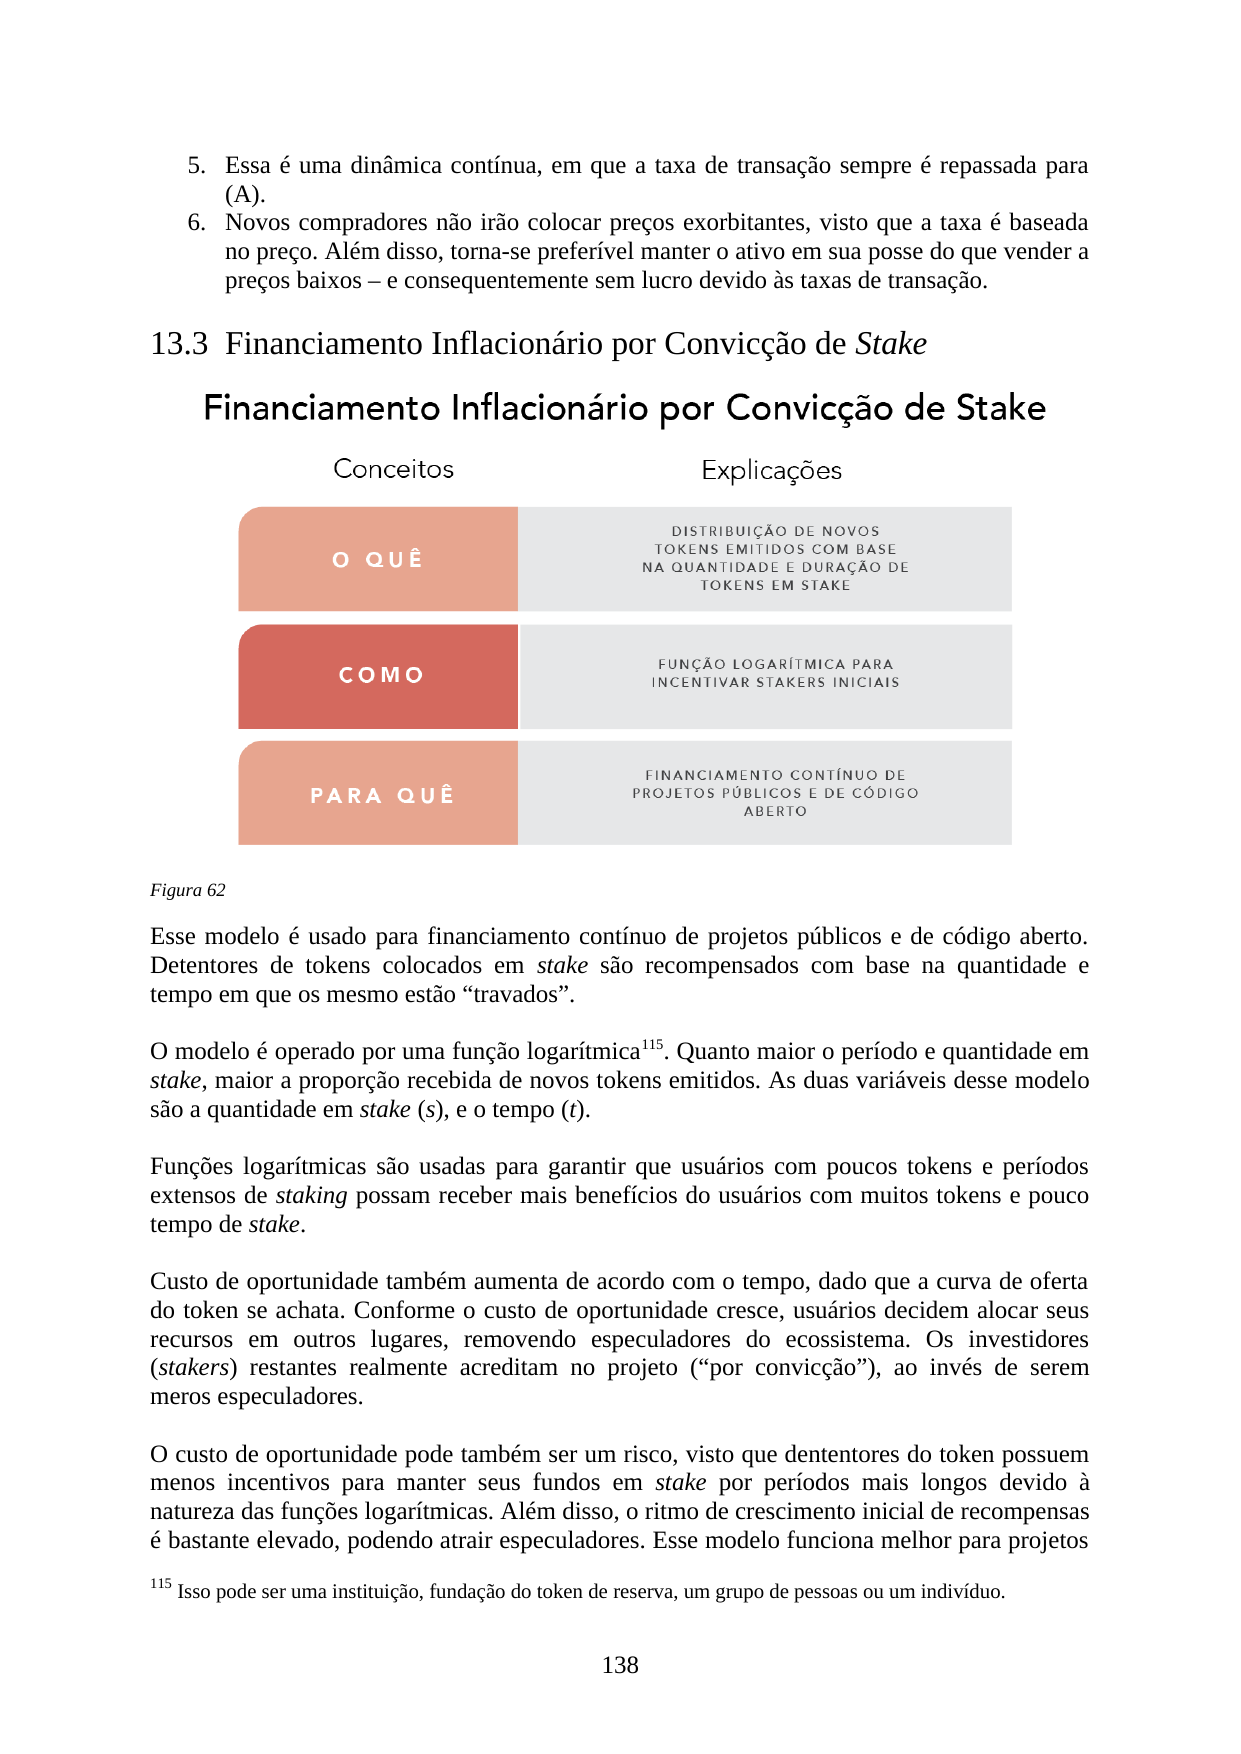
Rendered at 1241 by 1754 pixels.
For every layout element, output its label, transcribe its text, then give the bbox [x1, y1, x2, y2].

list Essa é uma dinâmica contínua, em que a taxa de transação sempre é repassada para (A). [187, 150, 1090, 207]
text O modelo é operado por uma função logarítmica. Quanto maior o período e quantidade em stake, maior a proporção recebida de novos tokens emitidos. As duas variáveis desse modelo são a quantidade em stake (s), e o tempo (t). [150, 1036, 1090, 1122]
text Esse modelo é usado para financiamento contínuo de projetos públicos e de código aberto. Detentores de tokens colocados em stake são recompensados com base na quantidade e tempo em que os mesmo estão “travados”. [150, 921, 1090, 1007]
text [150, 1439, 1090, 1554]
text Funções logarítmicas são usadas para garantir que usuários com poucos tokens e períodos extensos de staking possam receber mais benefícios do usuários com muitos tokens e pouco tempo de stake. [150, 1151, 1090, 1237]
list Novos compradores não irão colocar preços exorbitantes, visto que a taxa é baseada no preço. Além disso, torna-se preferível manter o ativo em sua posse do que vender a preços baixos – e consequentemente sem lucro devido às taxas de transação. [187, 207, 1090, 294]
picture [175, 373, 1065, 858]
subtitle Financiamento Inflacionário por Convicção de Stake [150, 323, 1090, 361]
text Custo de oportunidade também aumenta de acordo com o tempo, dado que a curva de oferta do token se achata. Conforme o custo de oportunidade cresce, usuários decidem alocar seus recursos em outros lugares, removendo especuladores do ecossistema. Os investidores (stakers) restantes realmente acreditam no projeto (“por convicção”), ao invés de serem meros especuladores. [150, 1266, 1090, 1410]
